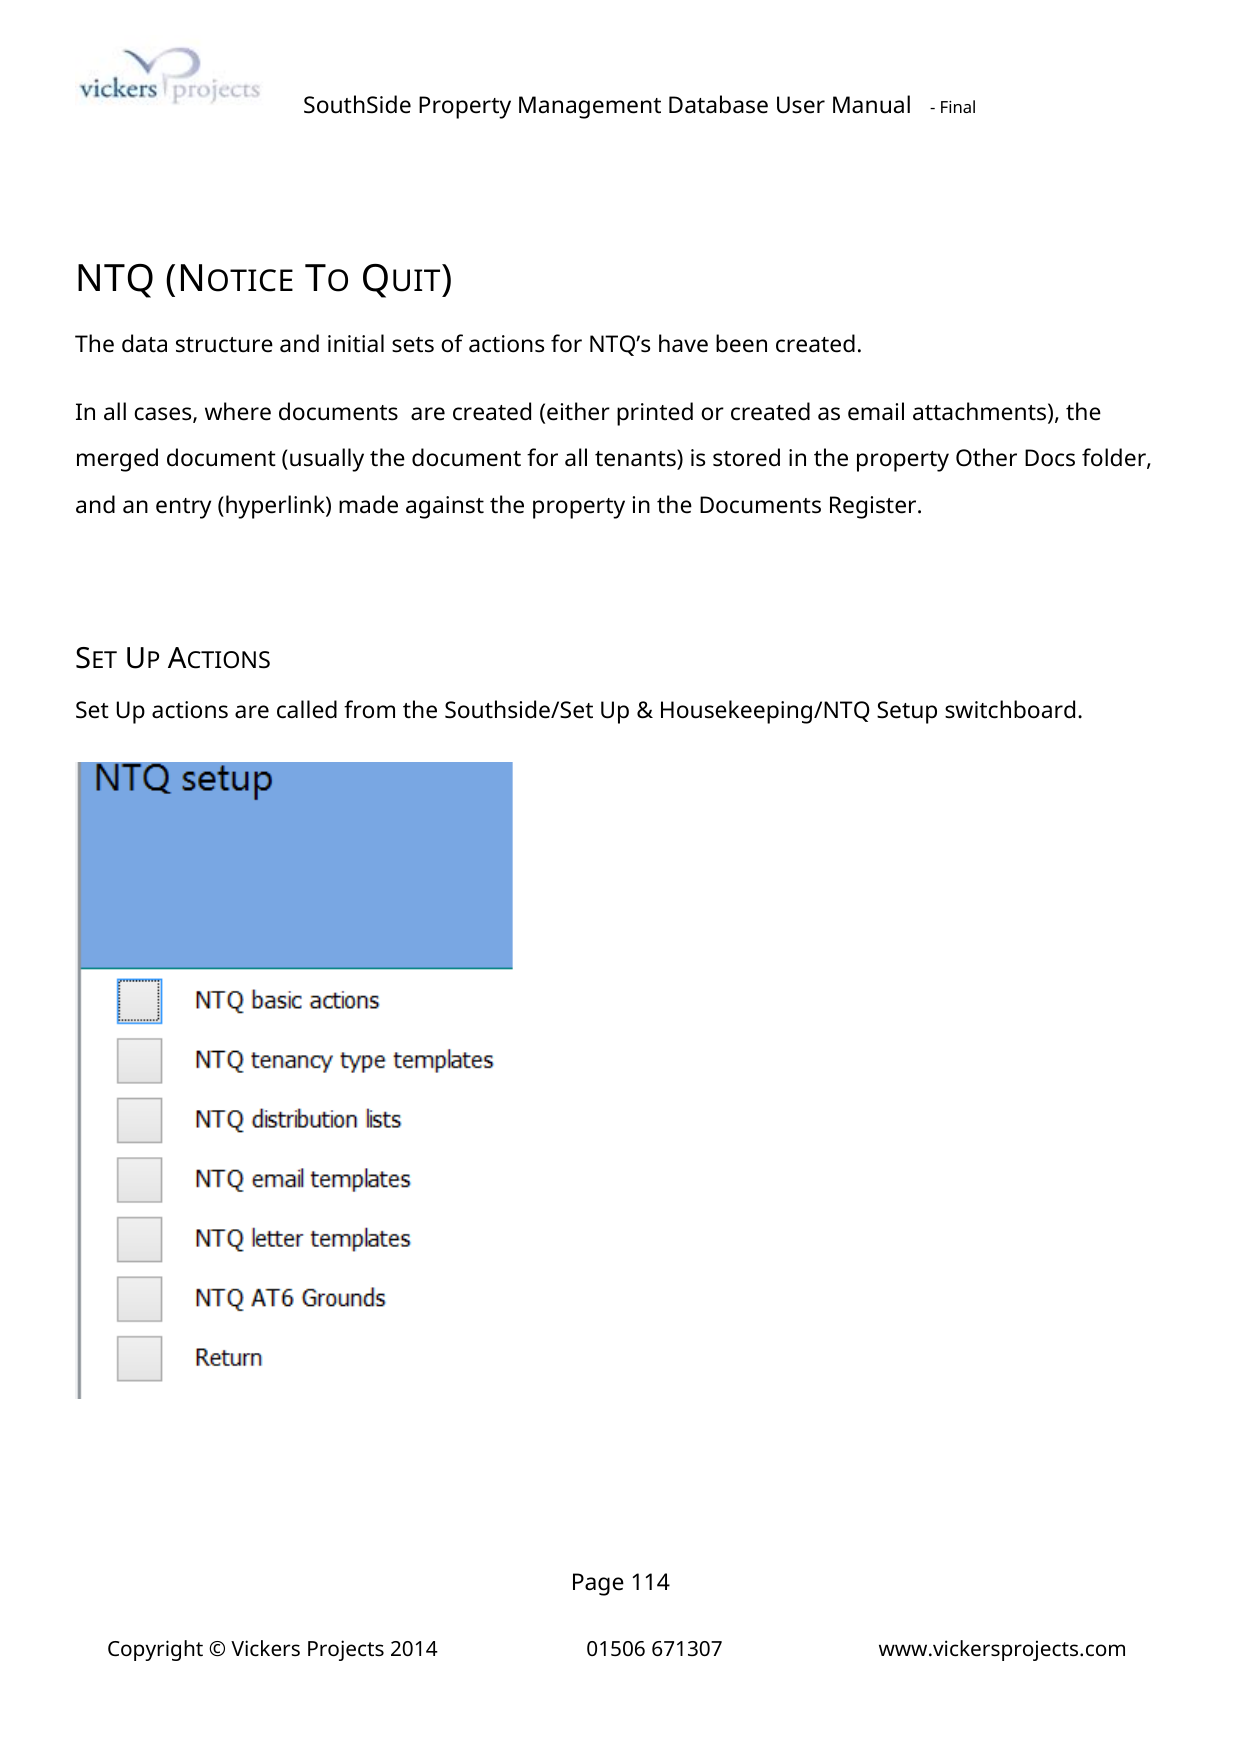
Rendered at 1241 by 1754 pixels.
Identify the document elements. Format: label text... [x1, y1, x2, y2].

text In all cases, where documents are created (either printed or created as email attachments), the merged document (usually the document for all tenants) is stored in the property Other Docs folder, and an entry (hyperlink) made against the property in the Documents Register. [75, 395, 1165, 520]
subtitle Set Up Actions [75, 637, 1165, 677]
text Set Up actions are called from the Southside/Set Up & Housekeeping/NTQ Setup switchboard. [75, 694, 1165, 726]
subtitle NTQ (Notice To Quit) [75, 251, 1165, 302]
text The data structure and initial sets of actions for NTQ’s have been created. [75, 328, 1165, 359]
picture [75, 35, 268, 114]
